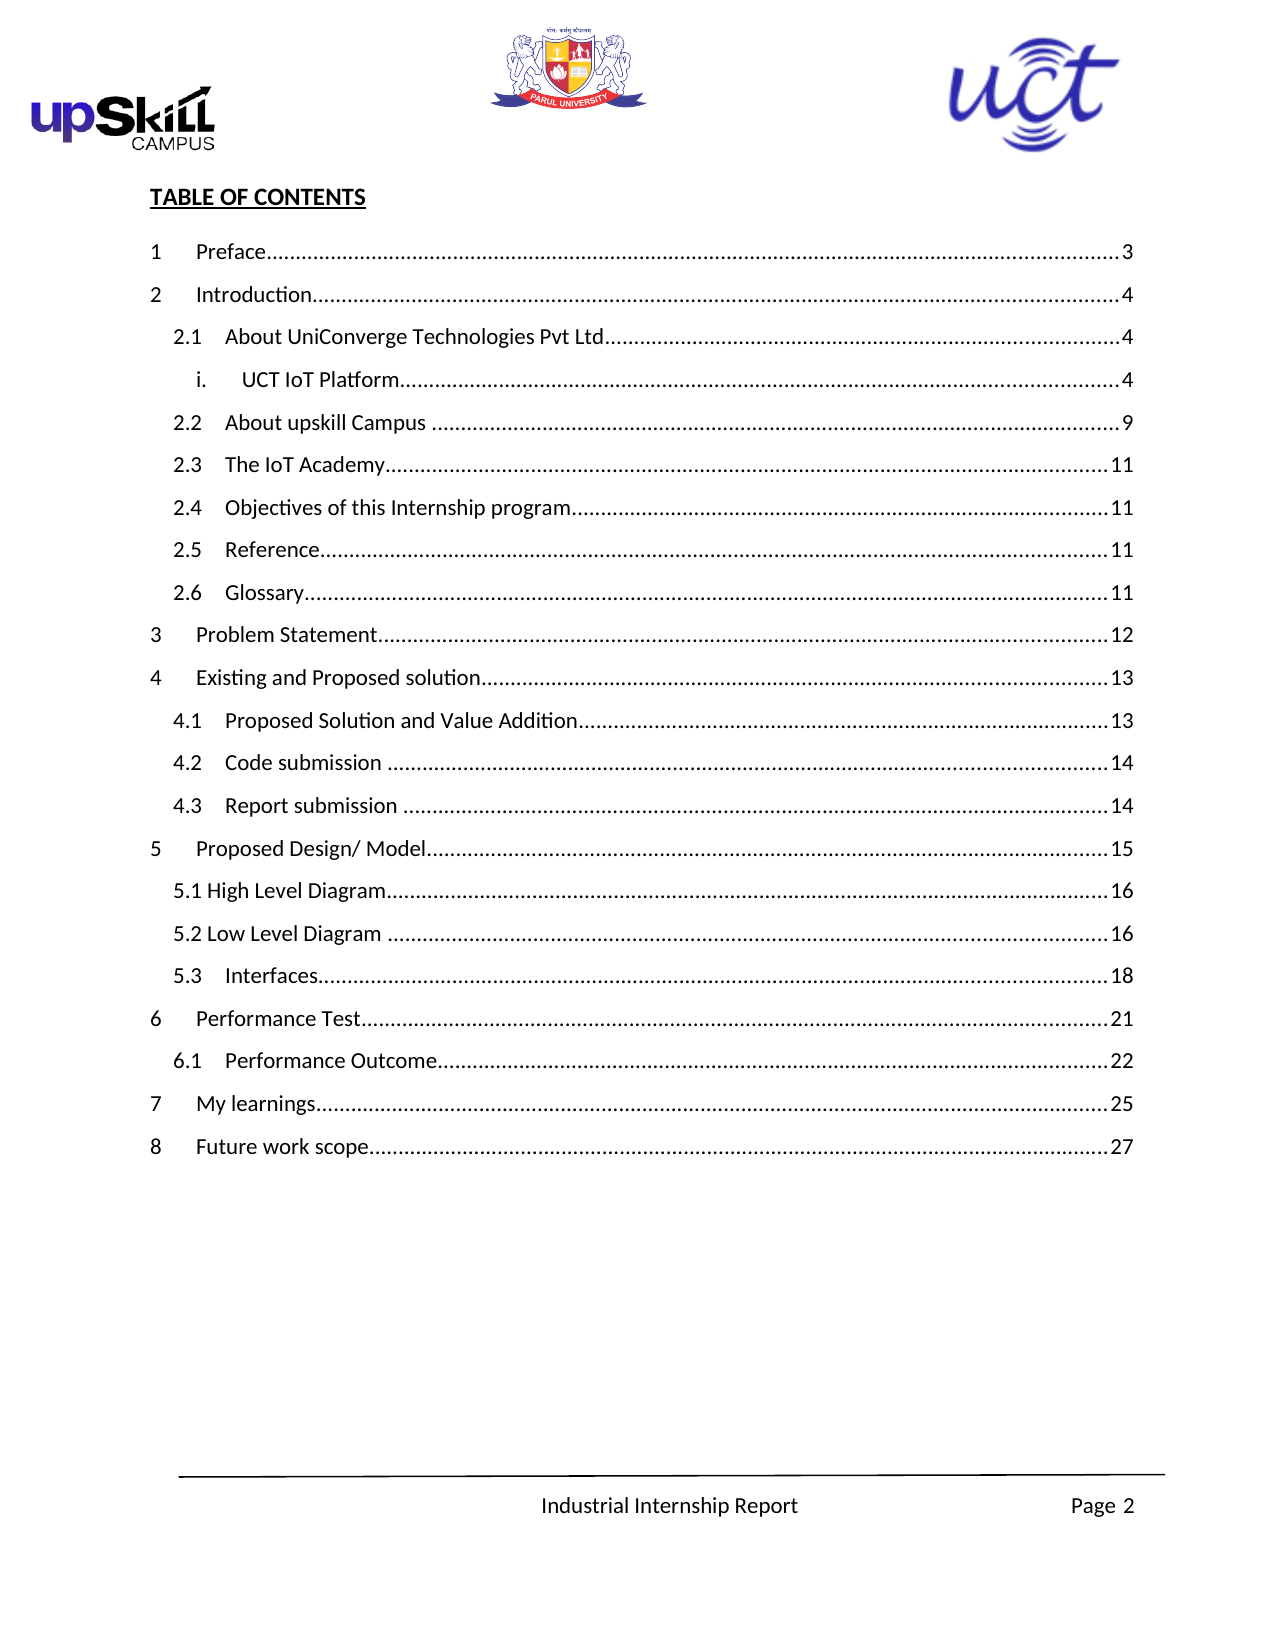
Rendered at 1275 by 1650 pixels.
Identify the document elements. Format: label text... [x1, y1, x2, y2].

text 4.3 Report submission 14 [173, 791, 1134, 819]
text 2.3 The IoT Academy 11 [173, 450, 1134, 478]
text 8 Future work scope 27 [150, 1132, 1134, 1160]
text 2.1 About UniConverge Technologies Pvt Ltd 4 [173, 322, 1134, 350]
text 2.6 Glossary 11 [173, 578, 1134, 606]
text TABLE OF CONTENTS [150, 181, 1134, 212]
text 2.5 Reference 11 [173, 535, 1134, 563]
text 6.1 Performance Outcome 22 [173, 1047, 1134, 1075]
text 2.4 Objectives of this Internship program 11 [173, 493, 1134, 521]
text 4 Existing and Proposed solution 13 [150, 663, 1134, 691]
text i. UCT IoT Platform 4 [196, 365, 1134, 393]
text 2.2 About upskill Campus 9 [173, 408, 1134, 436]
text 5.1 High Level Diagram 16 [173, 876, 1134, 904]
picture [0, 73, 246, 154]
text 3 Problem Statement 12 [150, 621, 1134, 649]
text 4.2 Code submission 14 [173, 748, 1134, 776]
text 5.2 Low Level Diagram 16 [173, 919, 1134, 947]
picture [489, 27, 648, 109]
text 5.3 Interfaces 18 [173, 961, 1134, 989]
text 2 Introduction 4 [150, 280, 1134, 308]
text 4.1 Proposed Solution and Value Addition 13 [173, 706, 1134, 734]
text 7 My learnings 25 [150, 1089, 1134, 1117]
picture [946, 28, 1125, 154]
text 6 Performance Test 21 [150, 1004, 1134, 1032]
text 1 Preface 3 [150, 237, 1134, 265]
text 5 Proposed Design/ Model 15 [150, 834, 1134, 862]
